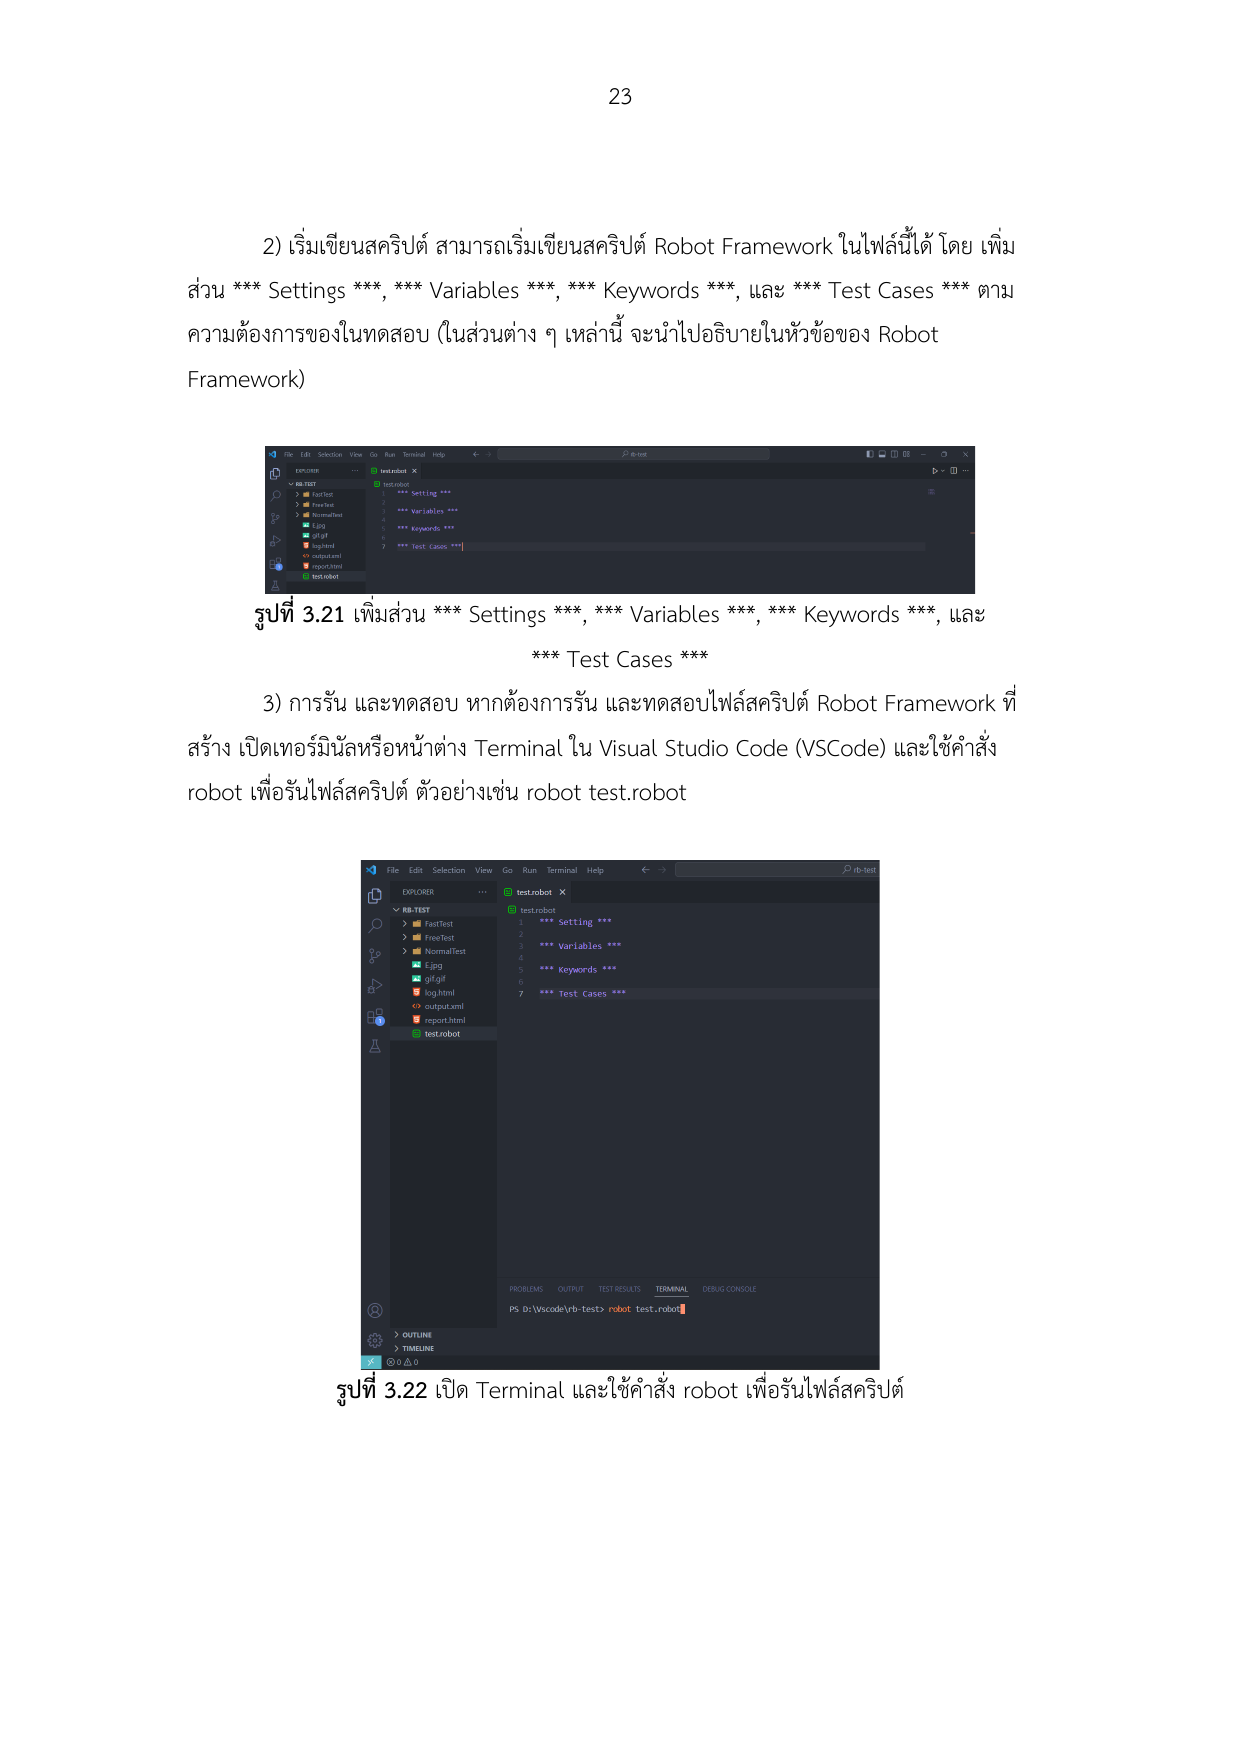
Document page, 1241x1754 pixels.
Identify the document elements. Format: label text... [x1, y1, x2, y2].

text 2) เริ่มเขียนสคริปต์ สามารถเริ่มเขียนสคริปต์ Robot Framework ในไฟล์นี้ได้ โดย เพิ่มส่วน *** Settings ***, *** Variables ***, *** Keywords ***, และ *** Test Cases *** ตามความต้องการของในทดสอบ (ในส่วนต่าง ๆ เหล่านี้ จะนำไปอธิบายในหัวข้อของ Robot Framework) [187, 225, 1053, 402]
text 3) การรัน และทดสอบ หากต้องการรัน และทดสอบไฟล์สคริปต์ Robot Framework ที่สร้าง เปิดเทอร์มินัลหรือหน้าต่าง Terminal ใน Visual Studio Code (VSCode) และใช้คำสั่ง robot เพื่อรันไฟล์สคริปต์ ตัวอย่างเช่น robot test.robot [187, 682, 1053, 816]
text *** Test Cases *** [187, 638, 1053, 682]
picture [265, 446, 976, 594]
text รูปที่ 3.22 เปิด Terminal และใช้คำสั่ง robot เพื่อรันไฟล์สคริปต์ [187, 1369, 1053, 1414]
text รูปที่ 3.21 เพิ่มส่วน *** Settings ***, *** Variables ***, *** Keywords ***, และ [187, 594, 1053, 638]
picture [360, 860, 880, 1370]
